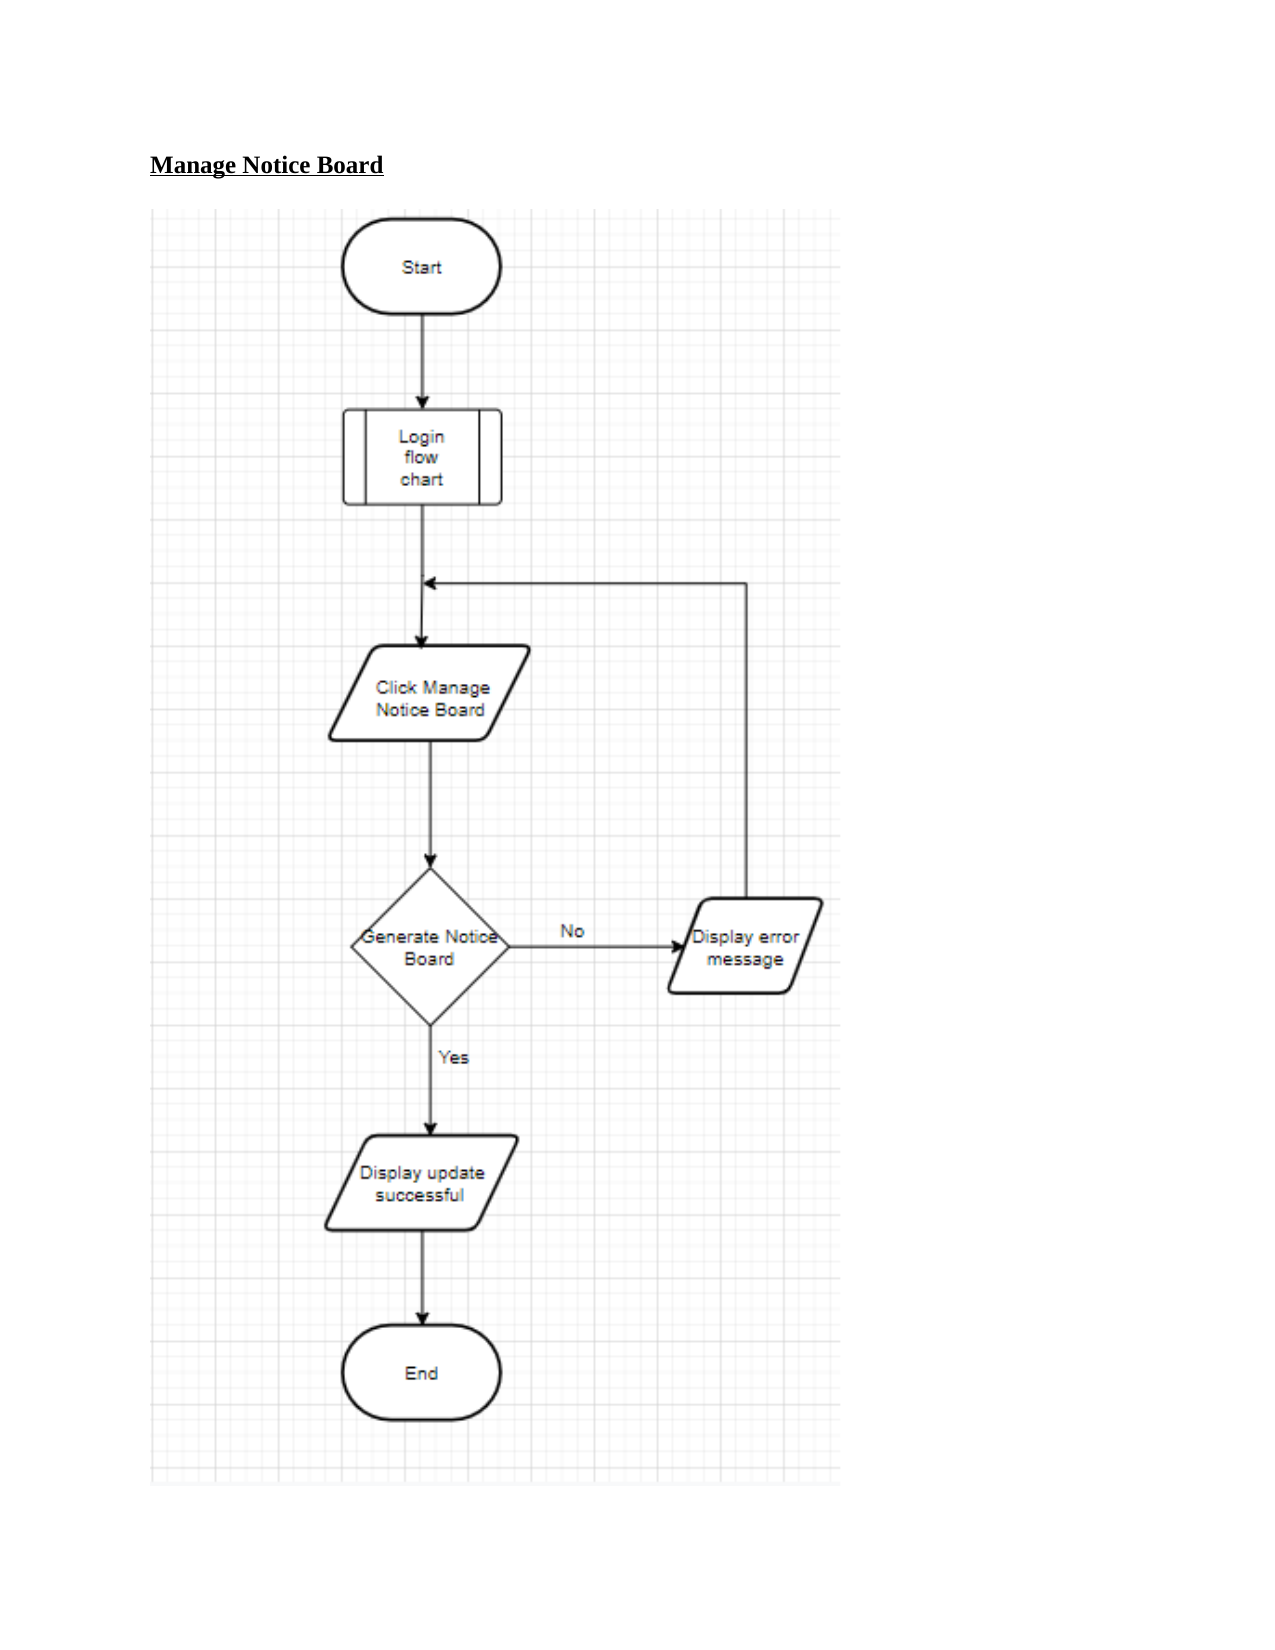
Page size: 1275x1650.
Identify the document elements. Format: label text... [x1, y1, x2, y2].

picture [150, 209, 841, 1486]
text Manage Notice Board [150, 150, 1125, 179]
